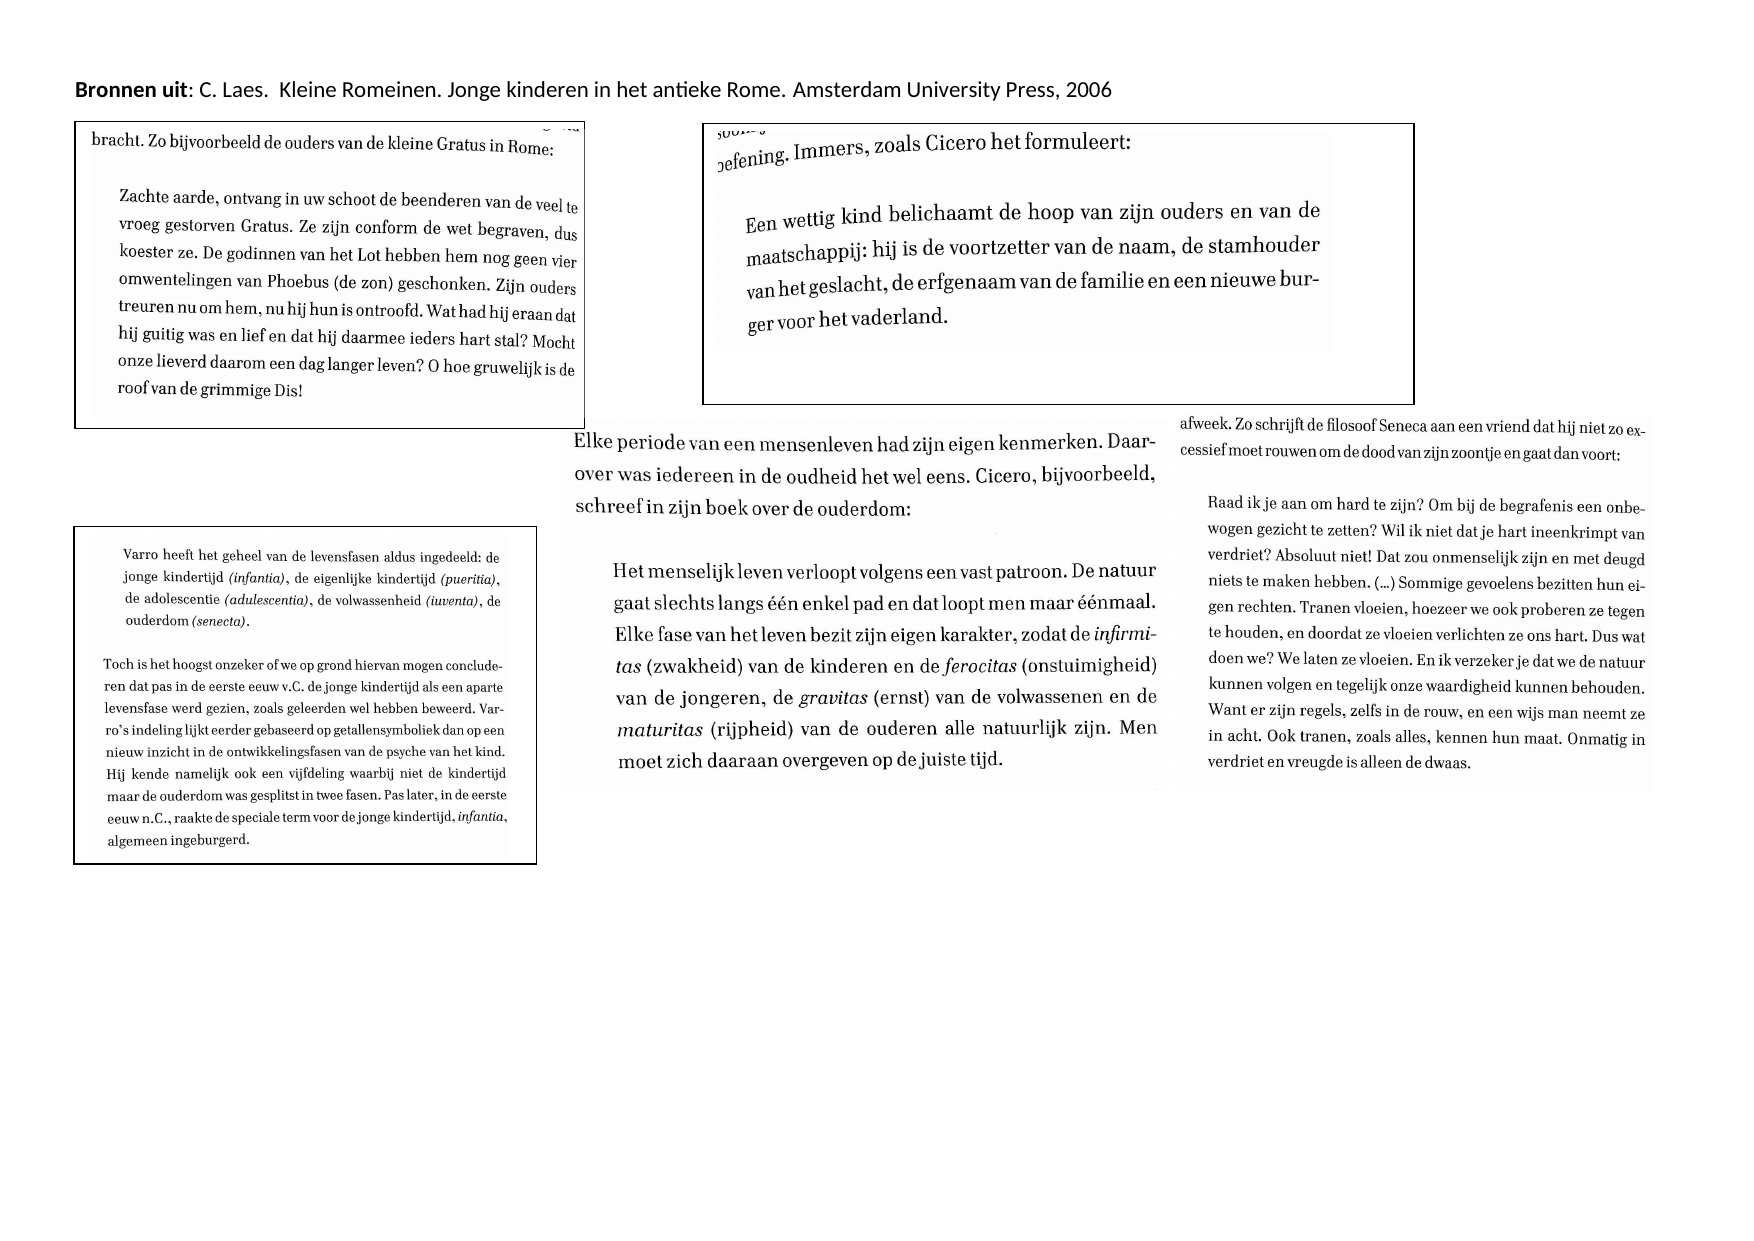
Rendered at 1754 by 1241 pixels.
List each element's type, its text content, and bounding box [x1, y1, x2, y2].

text Bronnen uit: Barbara Nancy Scarfo. A Life Unlived: The Roman Funerary Commemoration of Children From the First Century BC to the Mid-Second Century. McMaster University MASTER OF ARTS (2012) Hamilton, Ontario https://www.semanticscholar.org/paper/A-Life-Unlived%3A-The-Roman-Funerary-Commemoration-of-Scarfo/7b6dccf0a6a89b5dfc985372226d59458ab8a5e1 [75, 216, 1679, 796]
text Bronnen uit: C. Laes. Kleine Romeinen. Jonge kinderen in het antieke Rome. Amsterdam University Press, 2006 [75, 75, 1679, 103]
